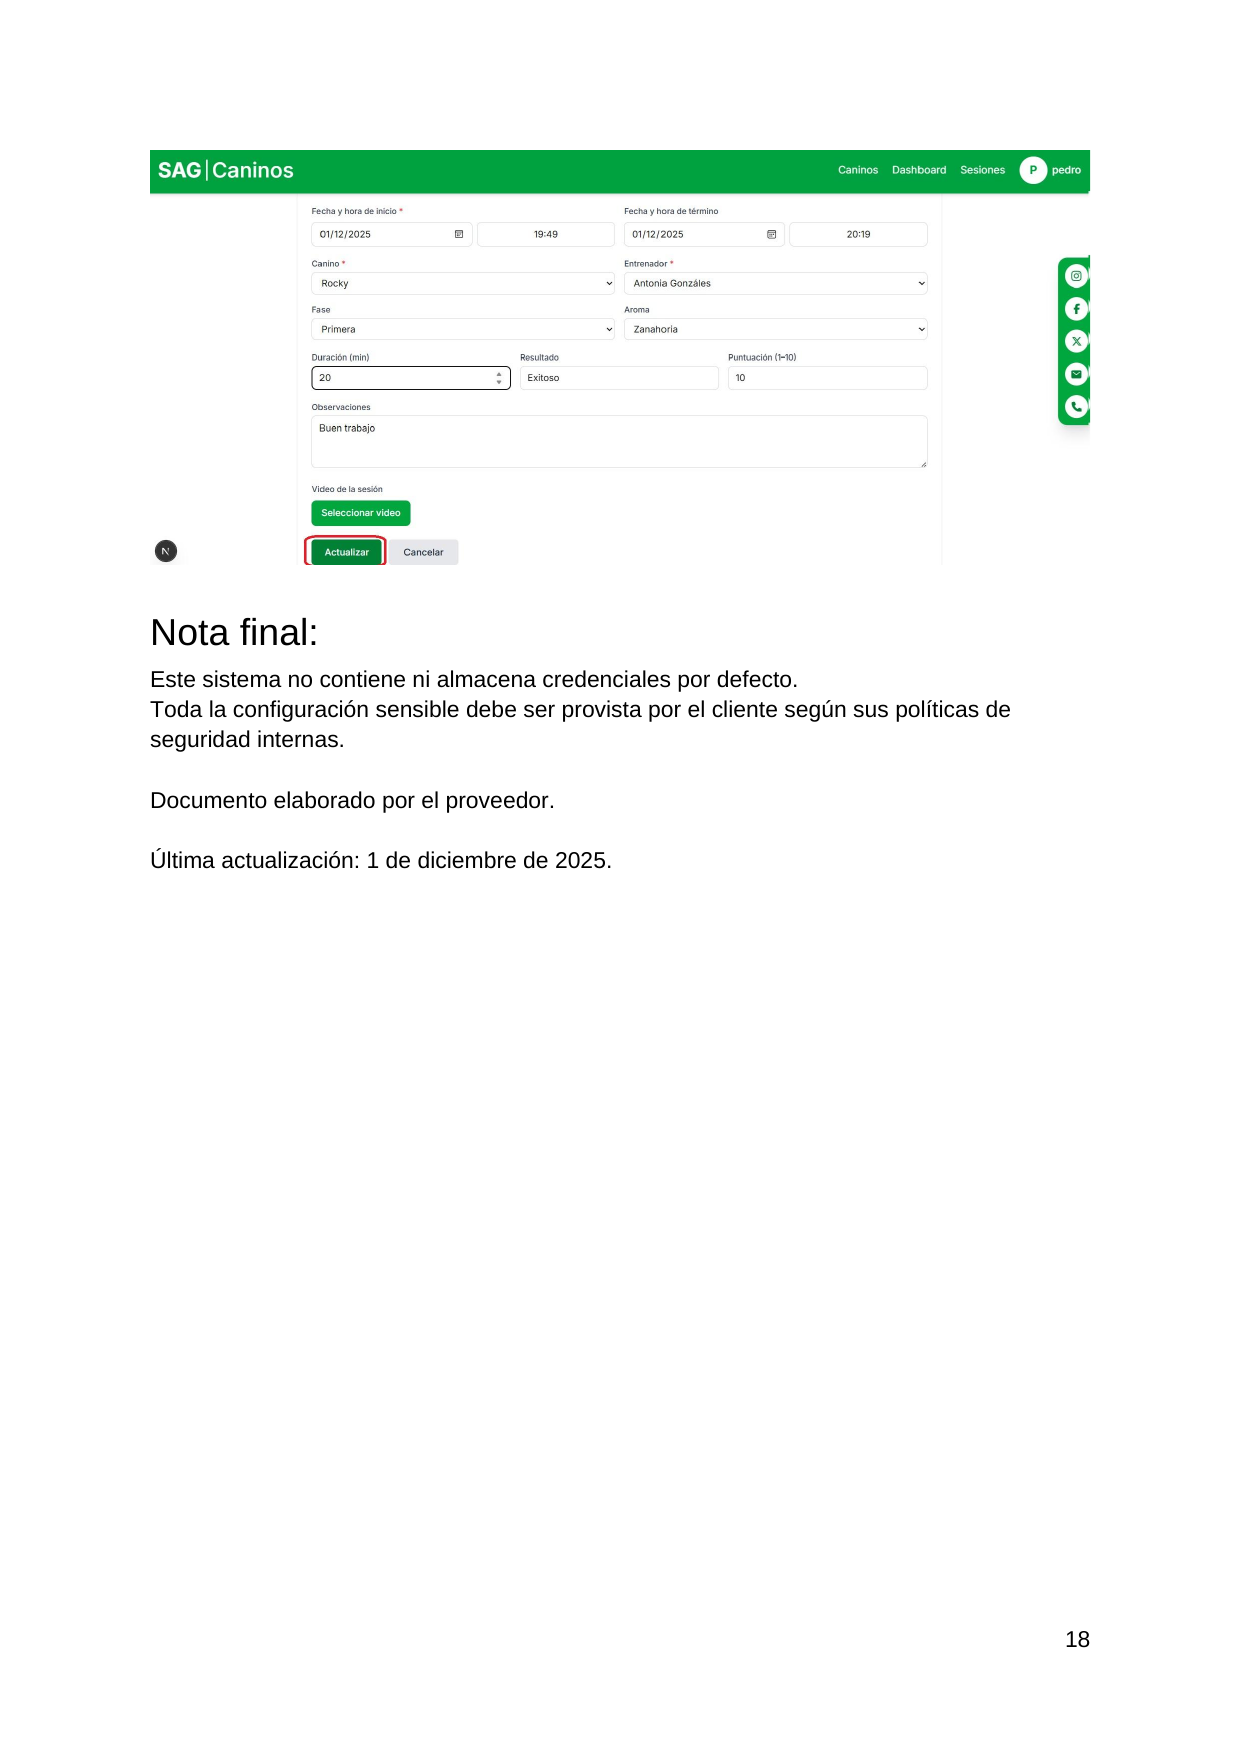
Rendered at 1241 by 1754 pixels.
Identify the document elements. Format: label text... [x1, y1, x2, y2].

text Este sistema no contiene ni almacena credenciales por defecto. [150, 666, 1090, 692]
text Última actualización: 1 de diciembre de 2025. [150, 817, 1090, 873]
text Documento elaborado por el proveedor. [150, 787, 1090, 813]
text Toda la configuración sensible debe ser provista por el cliente según sus políticas de seguridad internas. [150, 696, 1090, 752]
picture [150, 150, 1091, 565]
subtitle Nota final: [150, 610, 1090, 653]
